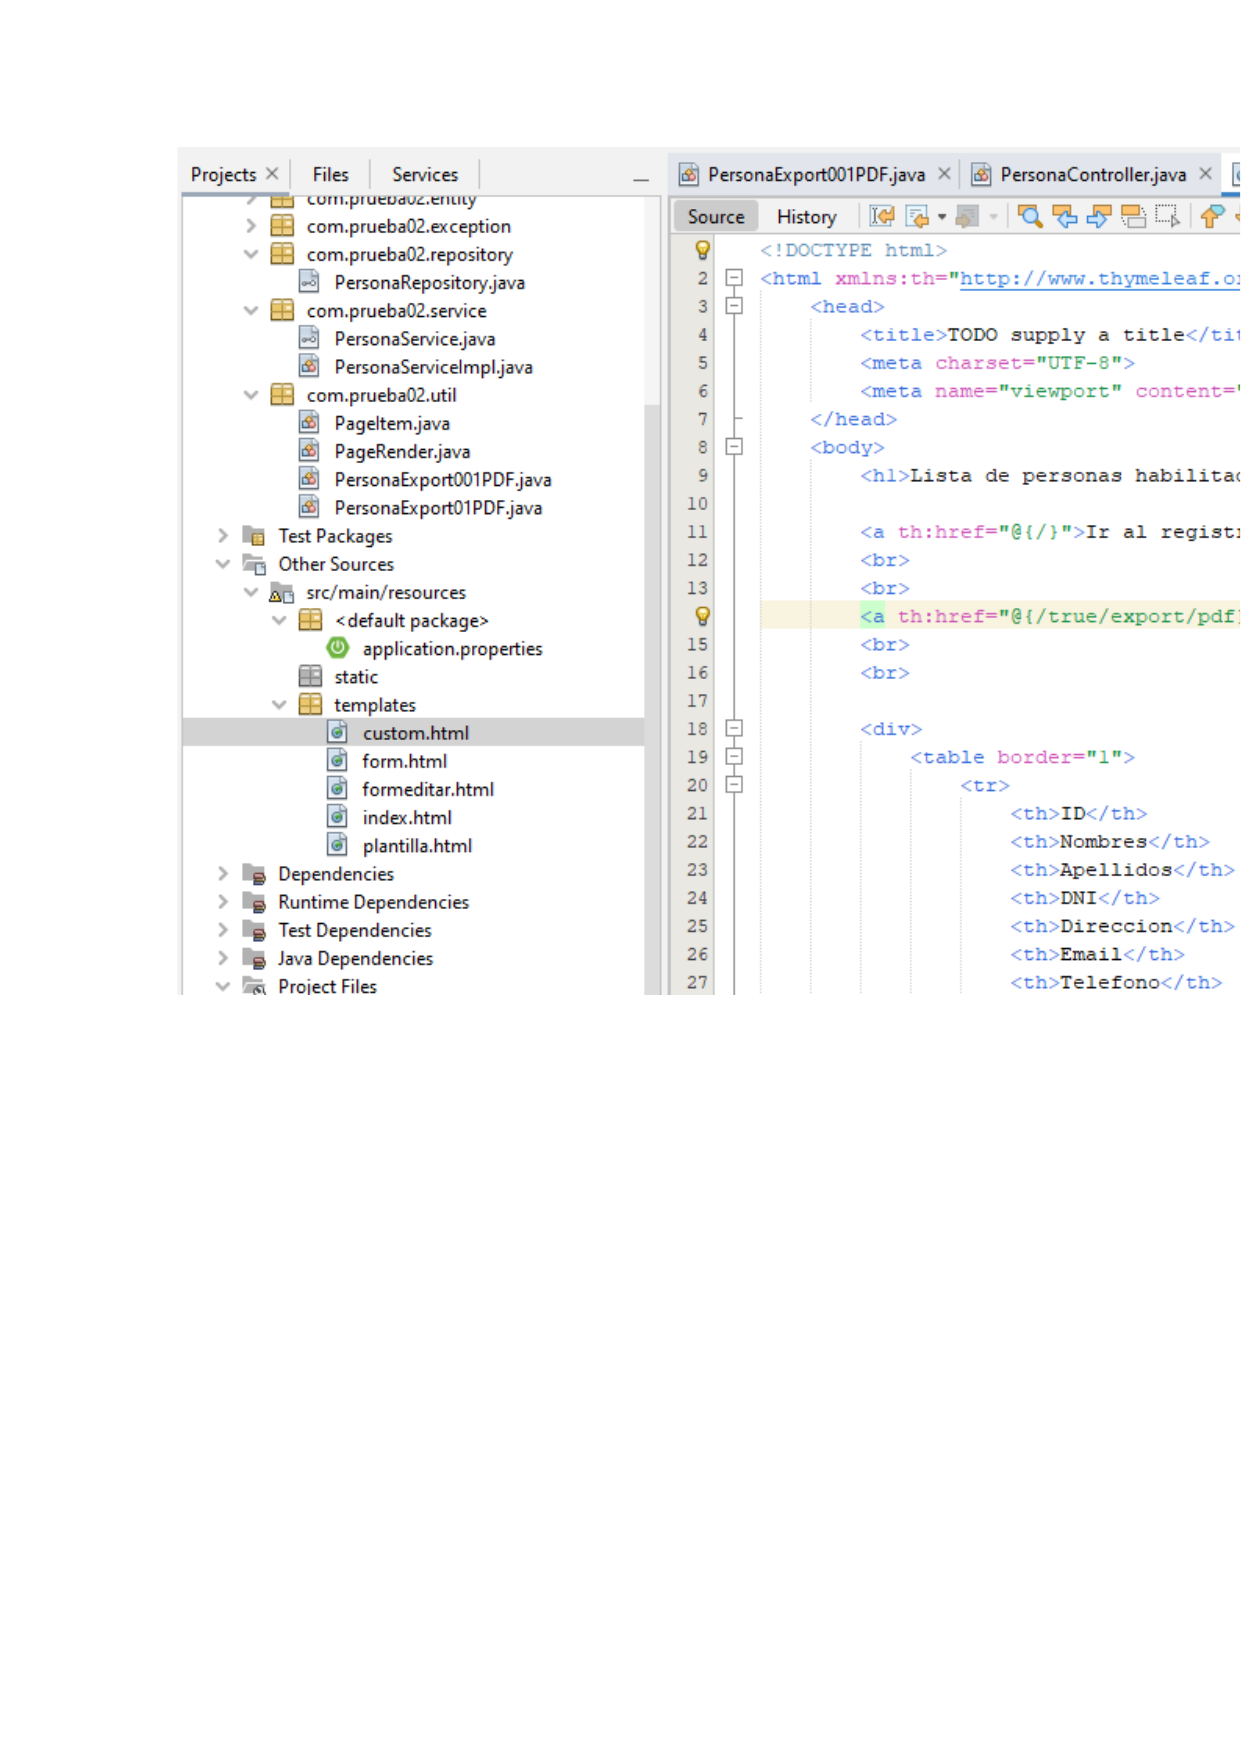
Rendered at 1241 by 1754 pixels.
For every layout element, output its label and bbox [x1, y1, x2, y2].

picture [177, 147, 1241, 995]
